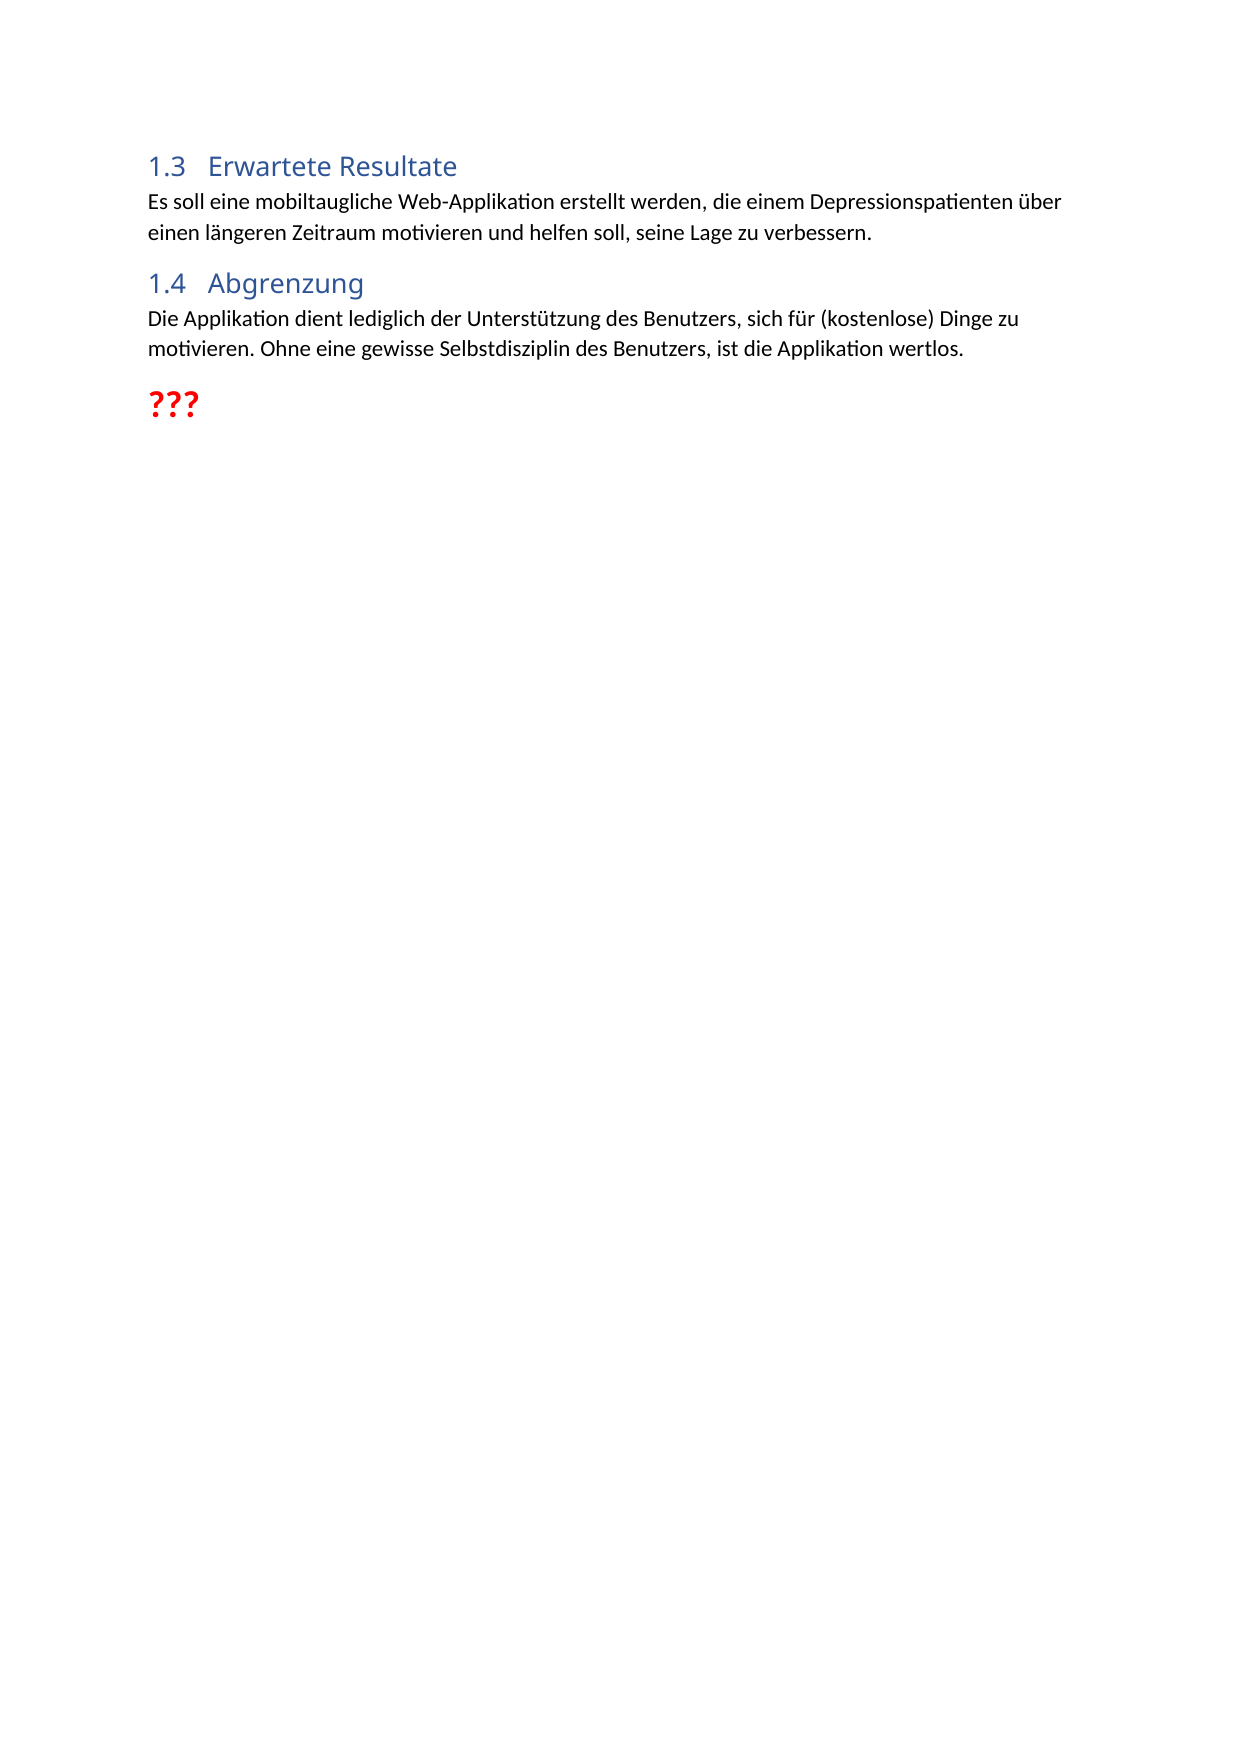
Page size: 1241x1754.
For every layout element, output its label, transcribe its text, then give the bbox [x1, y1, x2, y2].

subtitle Abgrenzung [148, 264, 1093, 301]
text Es soll eine mobiltaugliche Web-Applikation erstellt werden, die einem Depressionspatienten über einen längeren Zeitraum motivieren und helfen soll, seine Lage zu verbessern. [148, 187, 1093, 246]
text Die Applikation dient lediglich der Unterstützung des Benutzers, sich für (kostenlose) Dinge zu motivieren. Ohne eine gewisse Selbstdisziplin des Benutzers, ist die Applikation wertlos. [148, 304, 1093, 362]
subtitle Erwartete Resultate [148, 148, 1093, 184]
text ??? [148, 381, 1093, 427]
